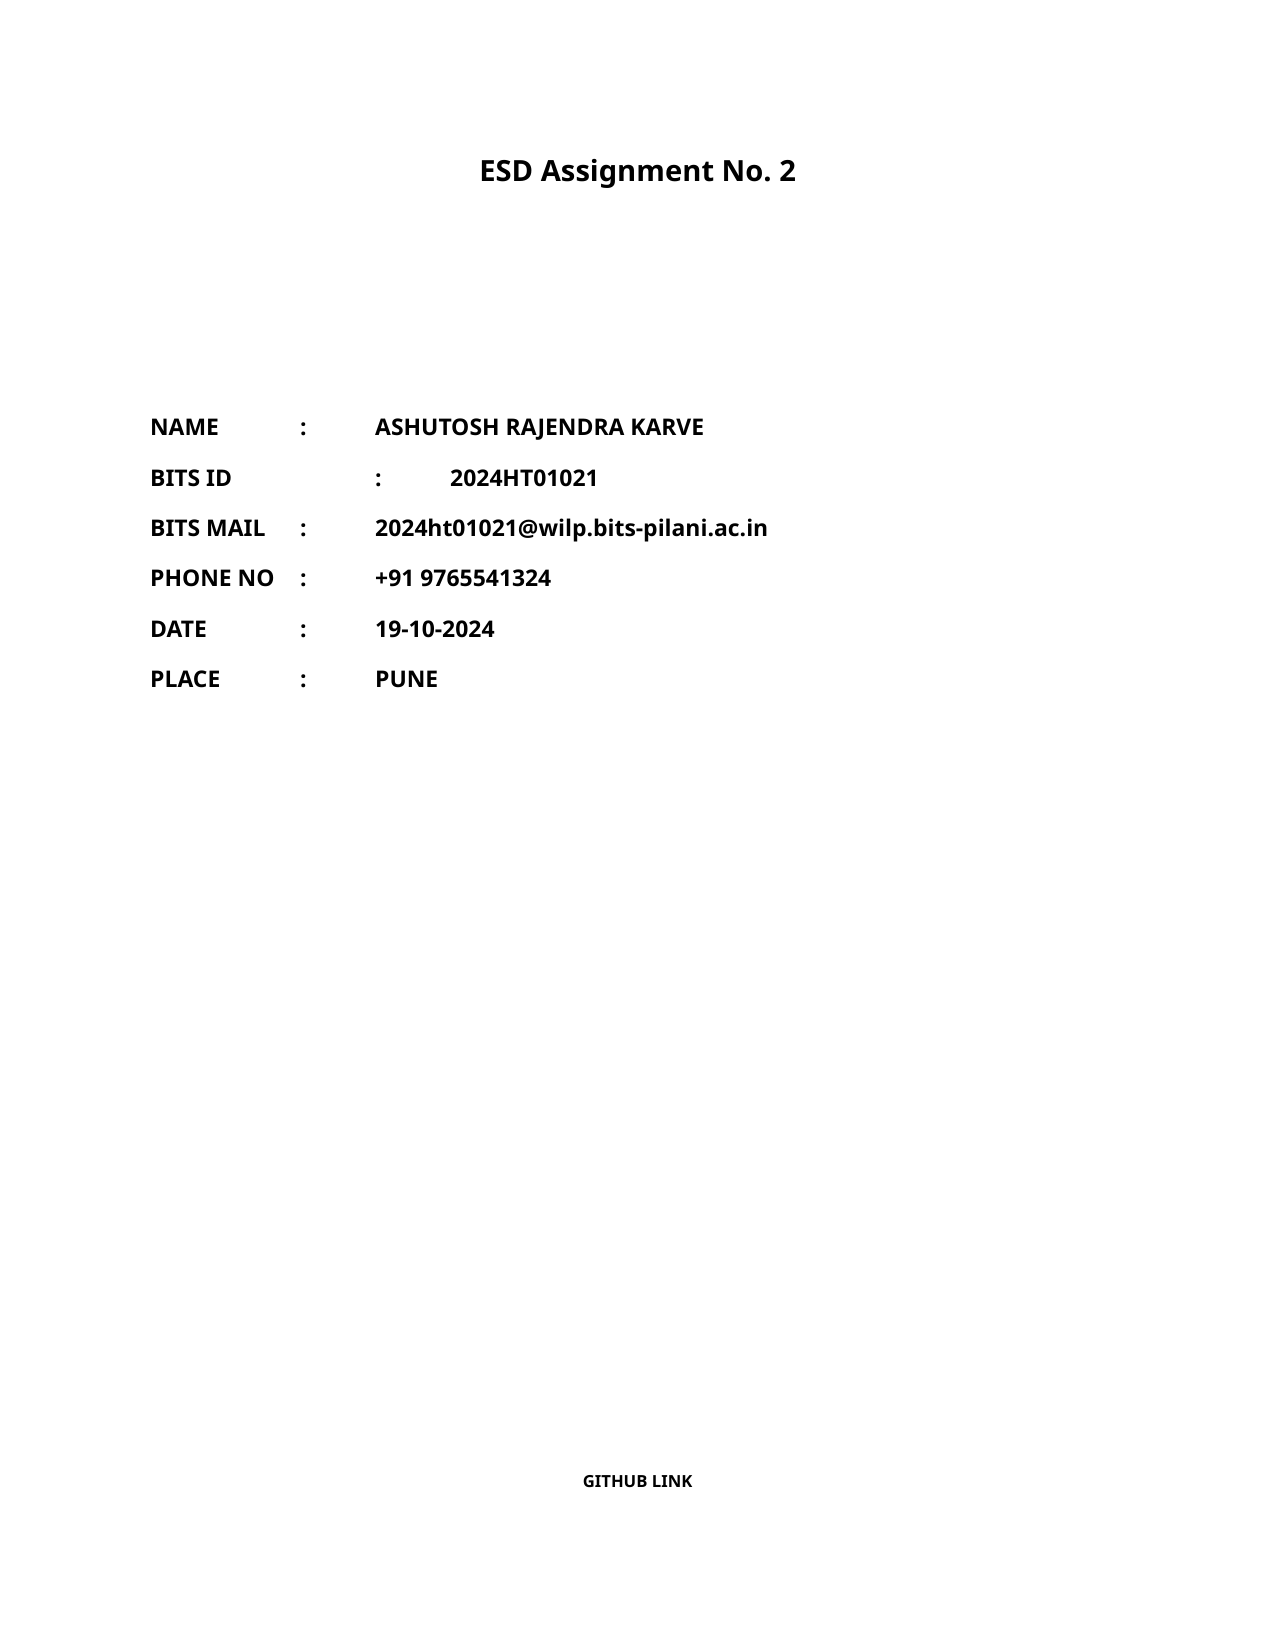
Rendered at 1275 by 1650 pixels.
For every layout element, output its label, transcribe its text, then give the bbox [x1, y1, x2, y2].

text NAME : ASHUTOSH RAJENDRA KARVE [150, 411, 1125, 442]
text ESD Assignment No. 2 [150, 150, 1125, 190]
text BITS MAIL : 2024ht01021@wilp.bits-pilani.ac.in [150, 512, 1125, 543]
text GITHUB LINK [150, 1470, 1125, 1493]
text PLACE : PUNE [150, 663, 1125, 694]
text PHONE NO : +91 9765541324 [150, 562, 1125, 594]
text DATE : 19-10-2024 [150, 613, 1125, 644]
text BITS ID : 2024HT01021 [150, 462, 1125, 493]
